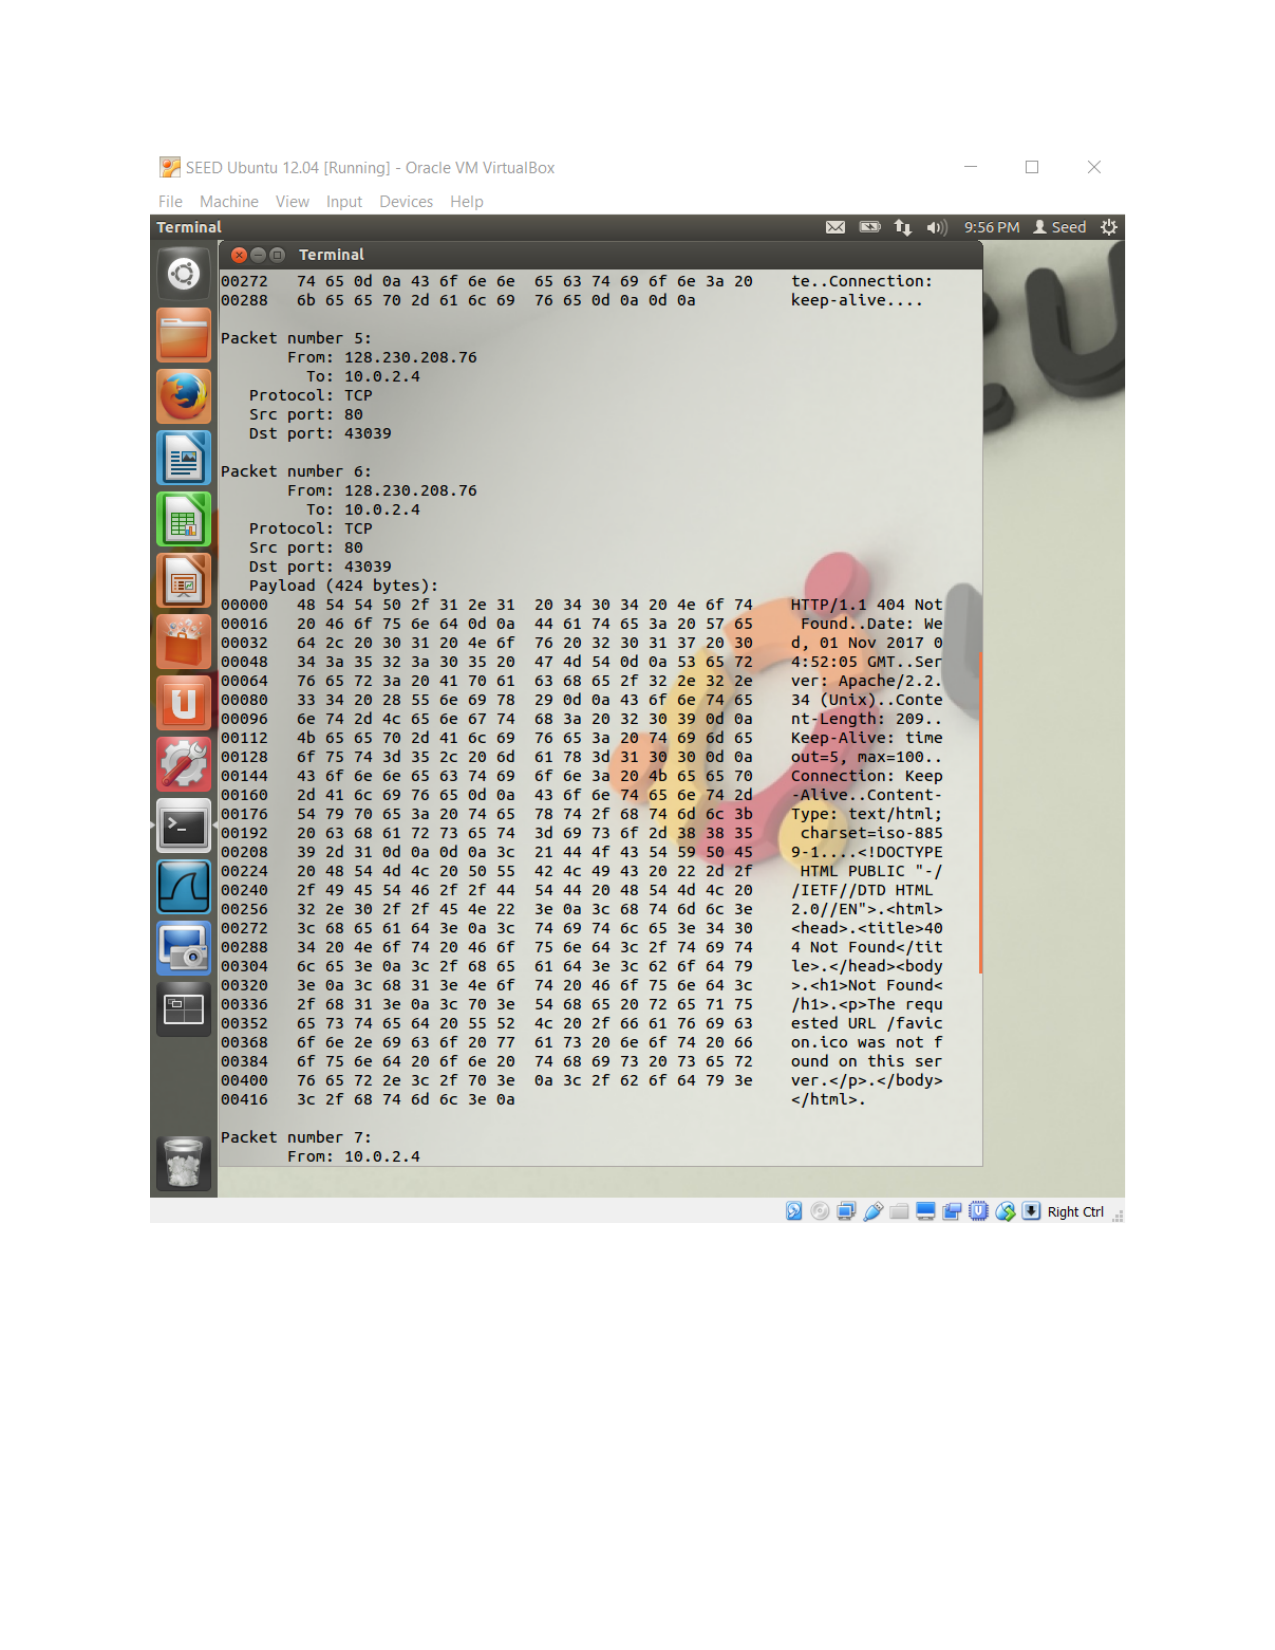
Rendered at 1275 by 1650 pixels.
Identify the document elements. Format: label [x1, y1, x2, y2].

picture [150, 150, 1125, 1223]
